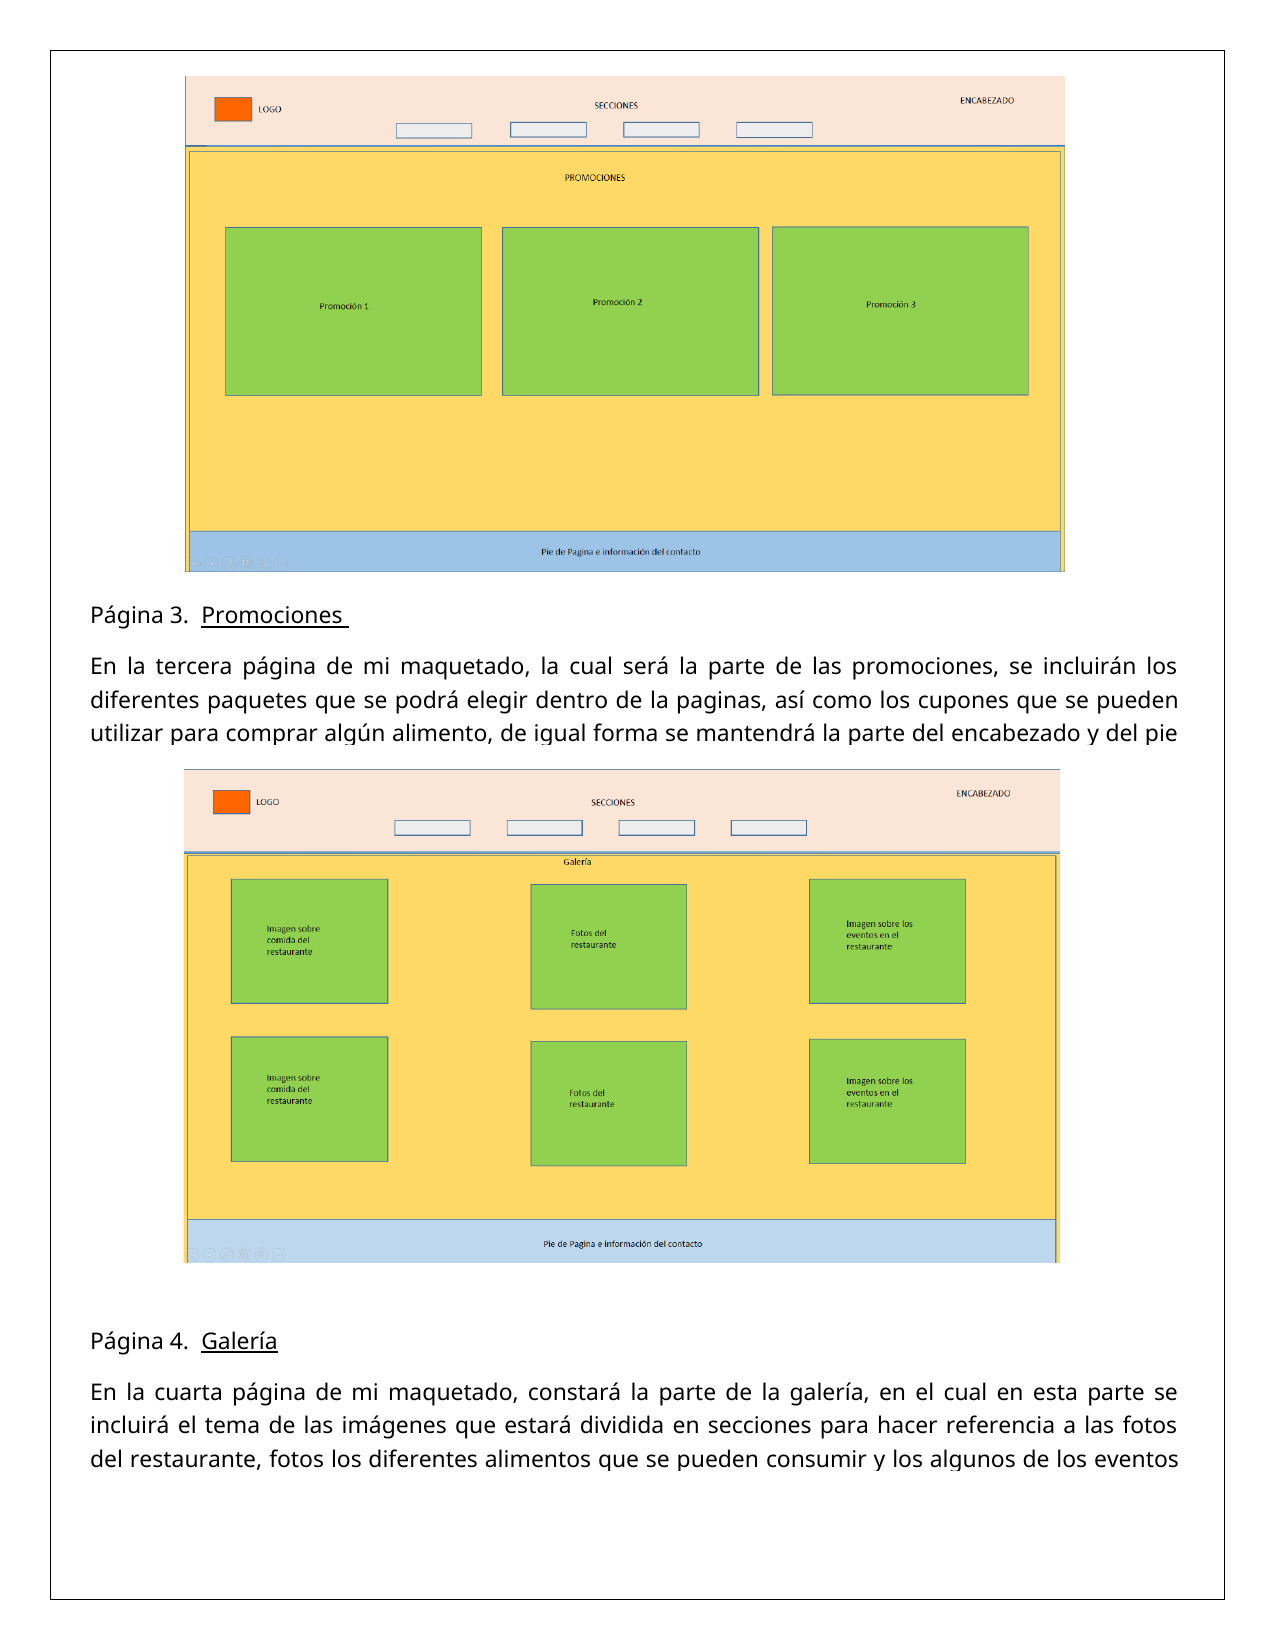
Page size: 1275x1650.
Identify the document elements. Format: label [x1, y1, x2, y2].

picture [185, 76, 1065, 572]
picture [183, 769, 1060, 1263]
